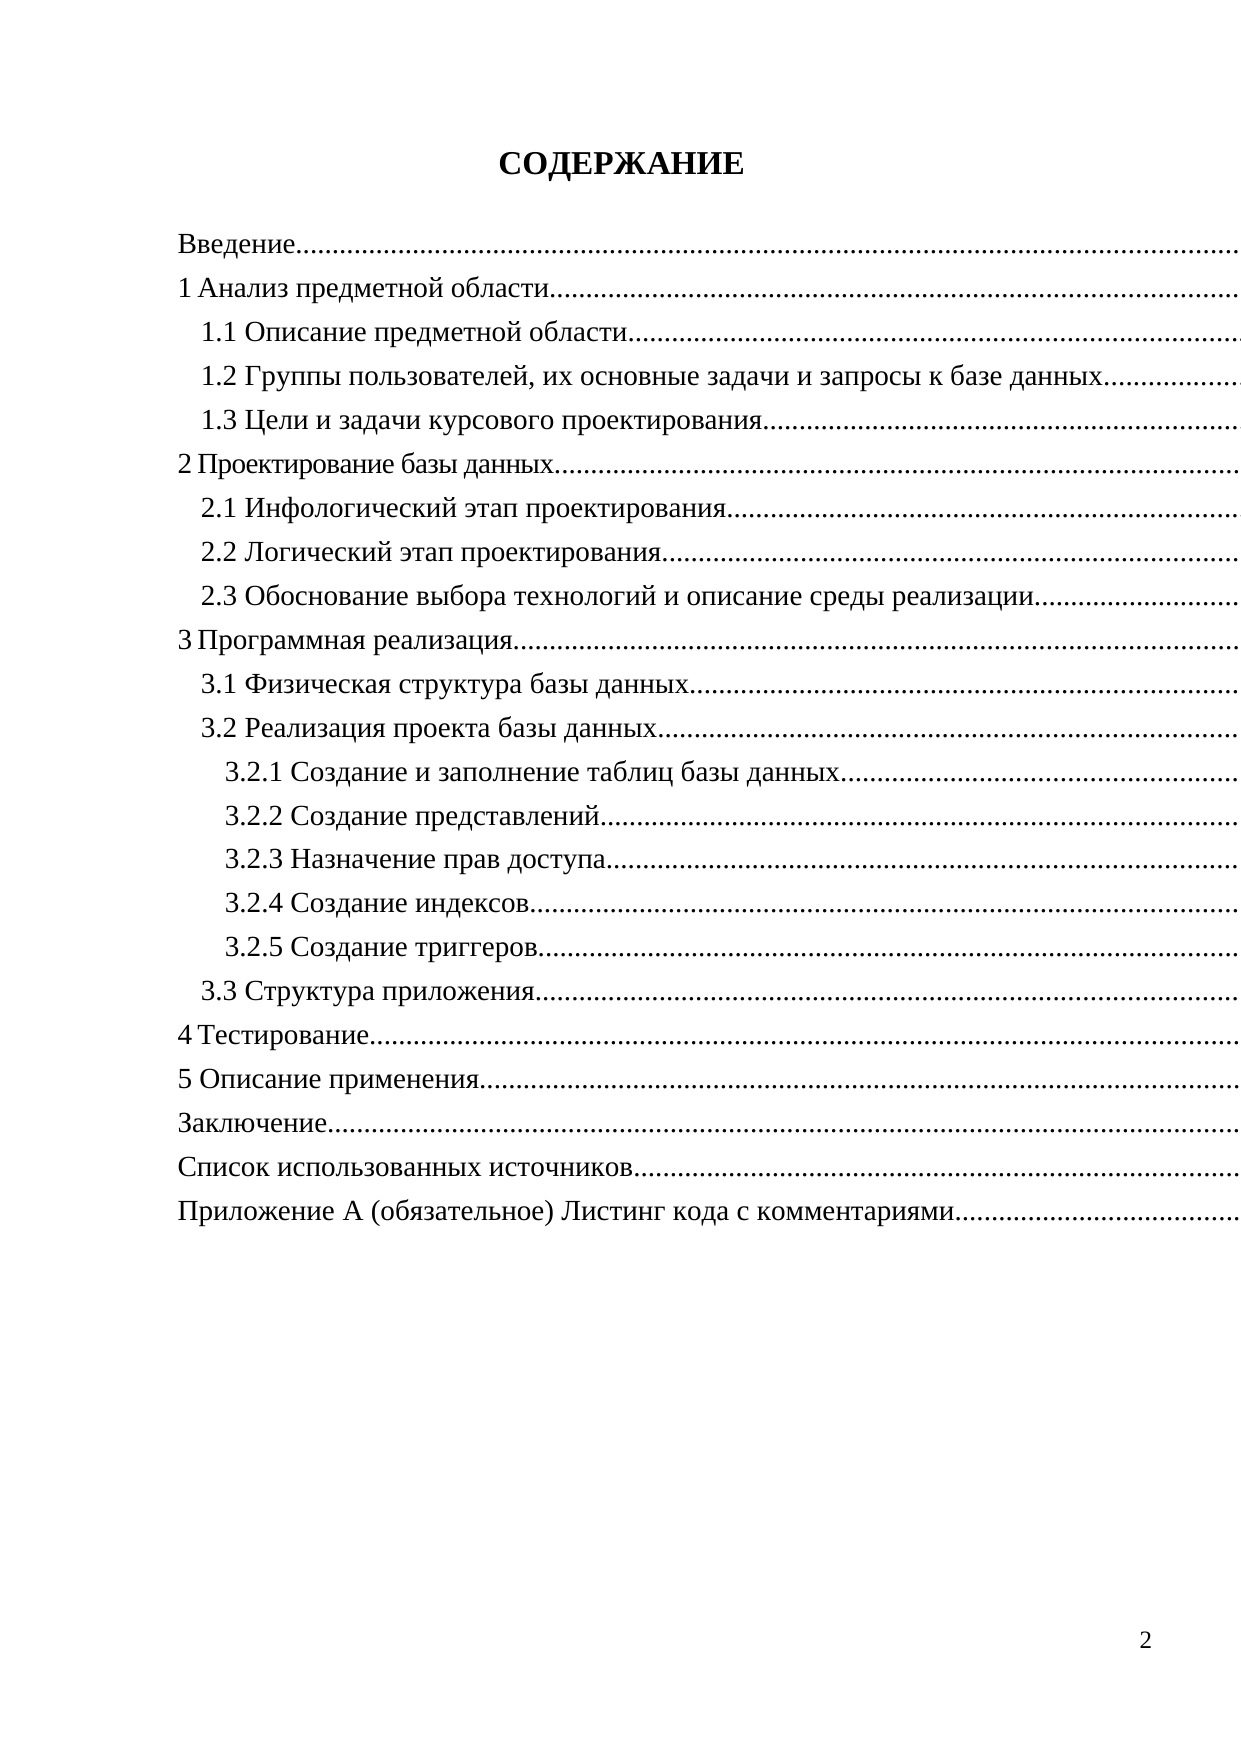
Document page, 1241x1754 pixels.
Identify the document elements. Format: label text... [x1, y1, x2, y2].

text 3.3 Структура приложения 49 [177, 973, 1152, 1007]
text 3.2.2 Создание представлений 38 [177, 798, 1152, 831]
text 2.2 Логический этап проектирования 10 [177, 534, 1152, 567]
subtitle Содержание [91, 143, 1152, 181]
text 3.2.4 Создание индексов 44 [177, 886, 1152, 919]
text Список использованных источников 65 [177, 1149, 1152, 1183]
text 2.1 Инфологический этап проектирования 8 [177, 490, 1152, 523]
text 1.3 Цели и задачи курсового проектирования 7 [177, 402, 1152, 436]
text 3.2.1 Создание и заполнение таблиц базы данных 28 [177, 754, 1152, 787]
text Приложение A (обязательное) Листинг кода с комментариями 66 [177, 1193, 1152, 1227]
text 1 Анализ предметной области 5 [177, 270, 1152, 304]
text 2.3 Обоснование выбора технологий и описание среды реализации 21 [177, 578, 1152, 611]
text 5 Описание применения 63 [177, 1061, 1152, 1095]
text 3 Программная реализация 22 [177, 622, 1152, 655]
text 2 Проектирование базы данных 8 [177, 446, 1152, 479]
text 1.2 Группы пользователей, их основные задачи и запросы к базе данных 6 [177, 358, 1152, 392]
text 3.2.5 Создание триггеров 46 [177, 929, 1152, 963]
text 1.1 Описание предметной области 5 [177, 314, 1152, 348]
text 3.2 Реализация проекта базы данных 28 [177, 710, 1152, 743]
text Введение 4 [177, 226, 1152, 260]
text 3.1 Физическая структура базы данных 22 [177, 666, 1152, 699]
text Заключение 64 [177, 1105, 1152, 1139]
text 4 Тестирование 54 [177, 1017, 1152, 1051]
text 3.2.3 Назначение прав доступа 42 [177, 842, 1152, 875]
